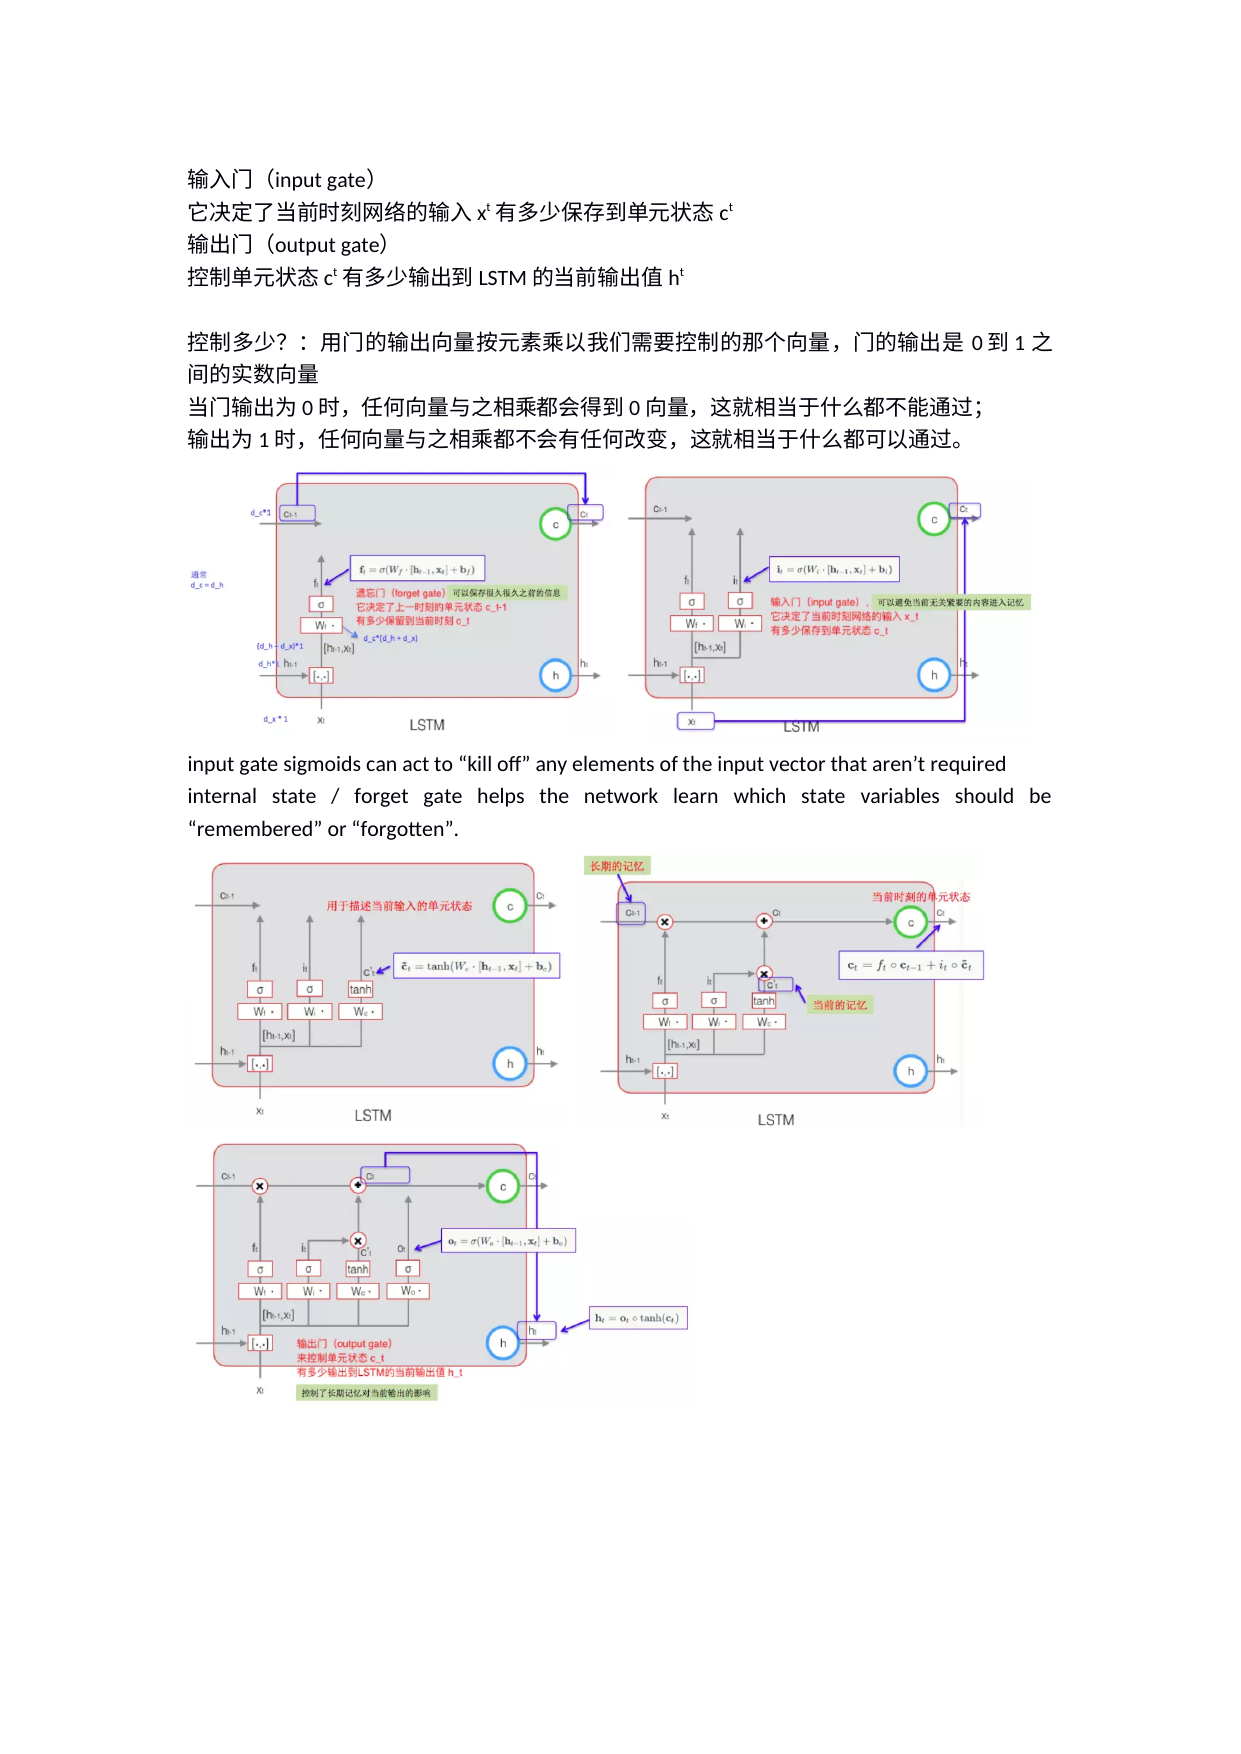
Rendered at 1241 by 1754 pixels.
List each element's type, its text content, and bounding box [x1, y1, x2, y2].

text 当门输出为 0 时，任何向量与之相乘都会得到 0 向量，这就相当于什么都不能通过； [187, 389, 1053, 422]
text 输入门（input gate） [187, 162, 1053, 194]
picture [187, 1137, 693, 1410]
picture [569, 852, 986, 1129]
picture [187, 460, 1035, 741]
text internal state / forget gate helps the network learn which state variables should be “remembered” or “forgotten”. [187, 779, 1053, 844]
text 控制多少？：用门的输出向量按元素乘以我们需要控制的那个向量，门的输出是 0到1 之间的实数向量 [187, 324, 1053, 389]
text 输出为 1 时，任何向量与之相乘都不会有任何改变，这就相当于什么都可以通过。 [187, 422, 1053, 454]
text input gate sigmoids can act to “kill off” any elements of the input vector that aren’t required [187, 747, 1053, 779]
text 输出门（output gate） [187, 227, 1053, 259]
text 控制单元状态 ct 有多少输出到 LSTM 的当前输出值 ht [187, 259, 1053, 292]
picture [187, 855, 565, 1129]
text 它决定了当前时刻网络的输入 xt 有多少保存到单元状态 ct [187, 194, 1053, 227]
